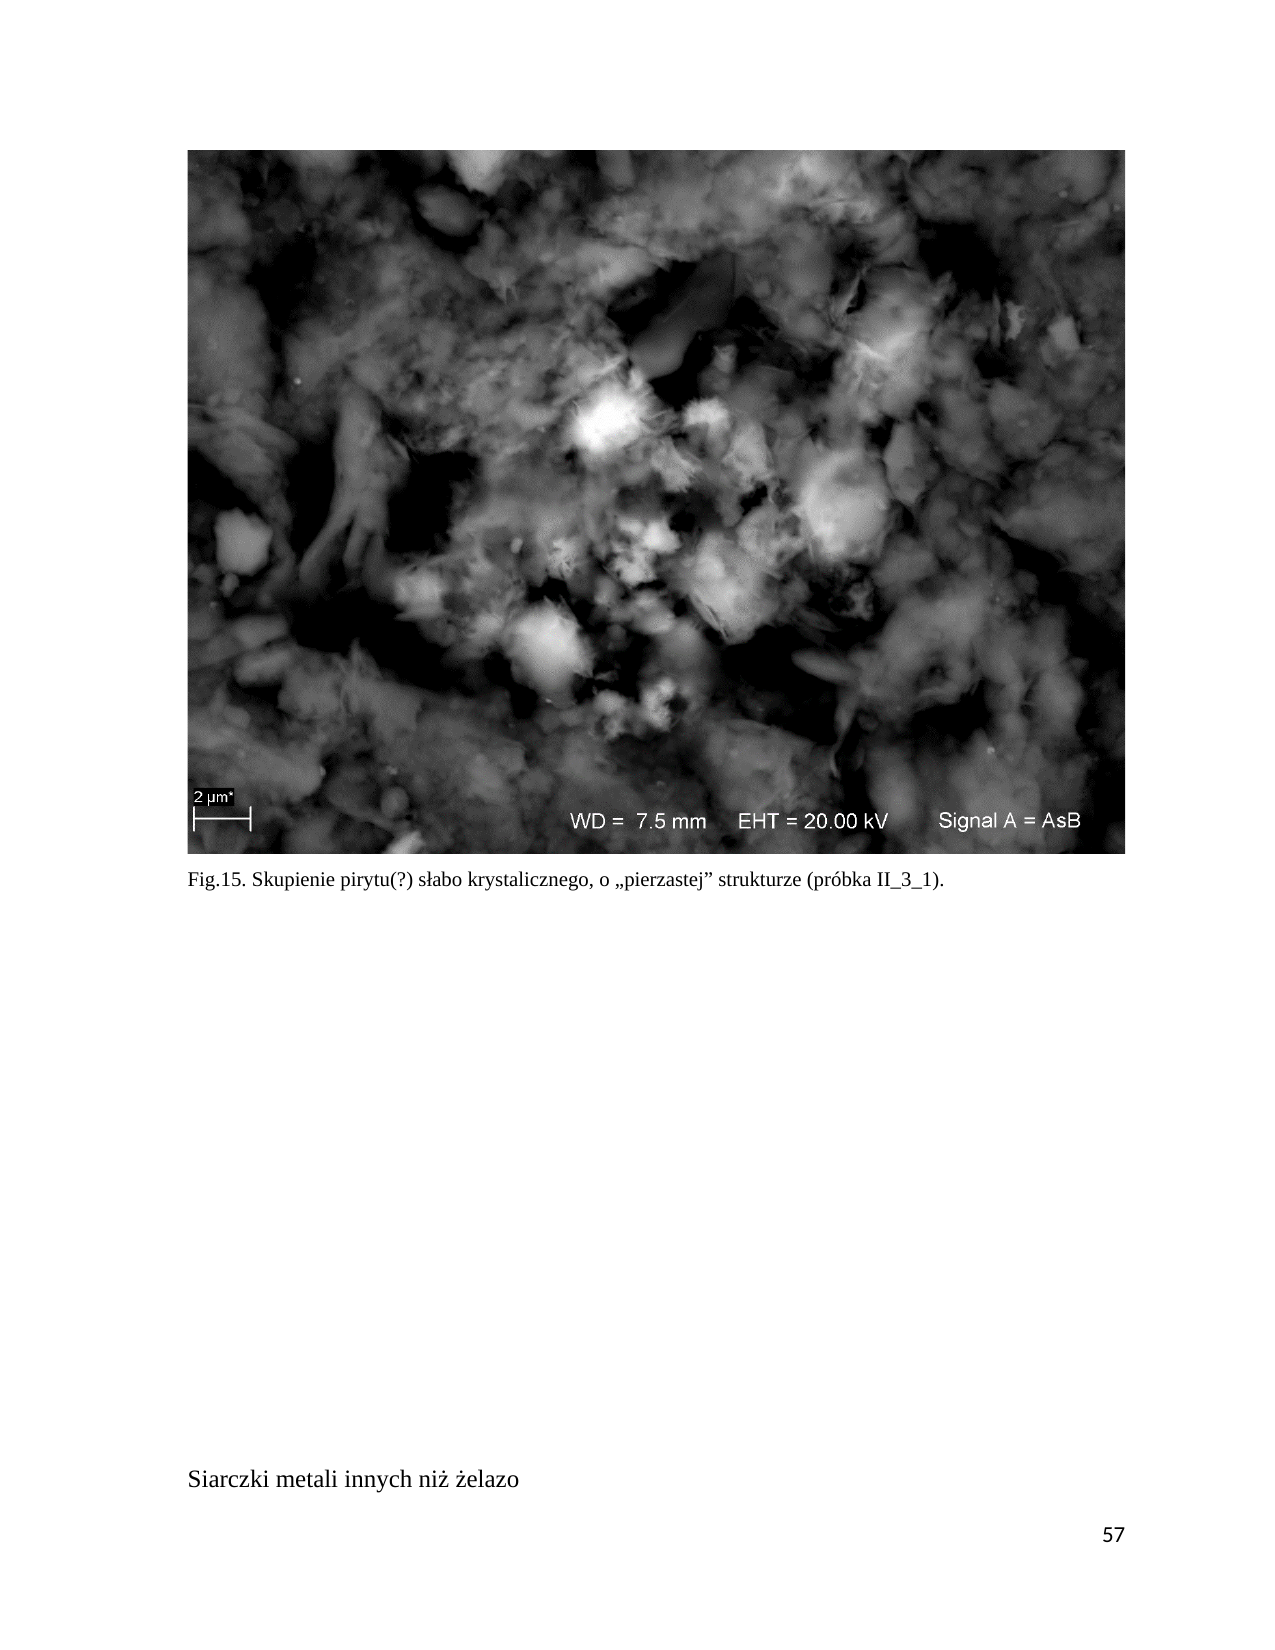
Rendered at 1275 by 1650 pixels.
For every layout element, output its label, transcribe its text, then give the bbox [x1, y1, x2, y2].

text Fig.15. Skupienie pirytu(?) słabo krystalicznego, o „pierzastej” strukturze (próbka II_3_1). [187, 867, 1125, 891]
picture [187, 150, 1125, 854]
text Siarczki metali innych niż żelazo [187, 1464, 1125, 1492]
